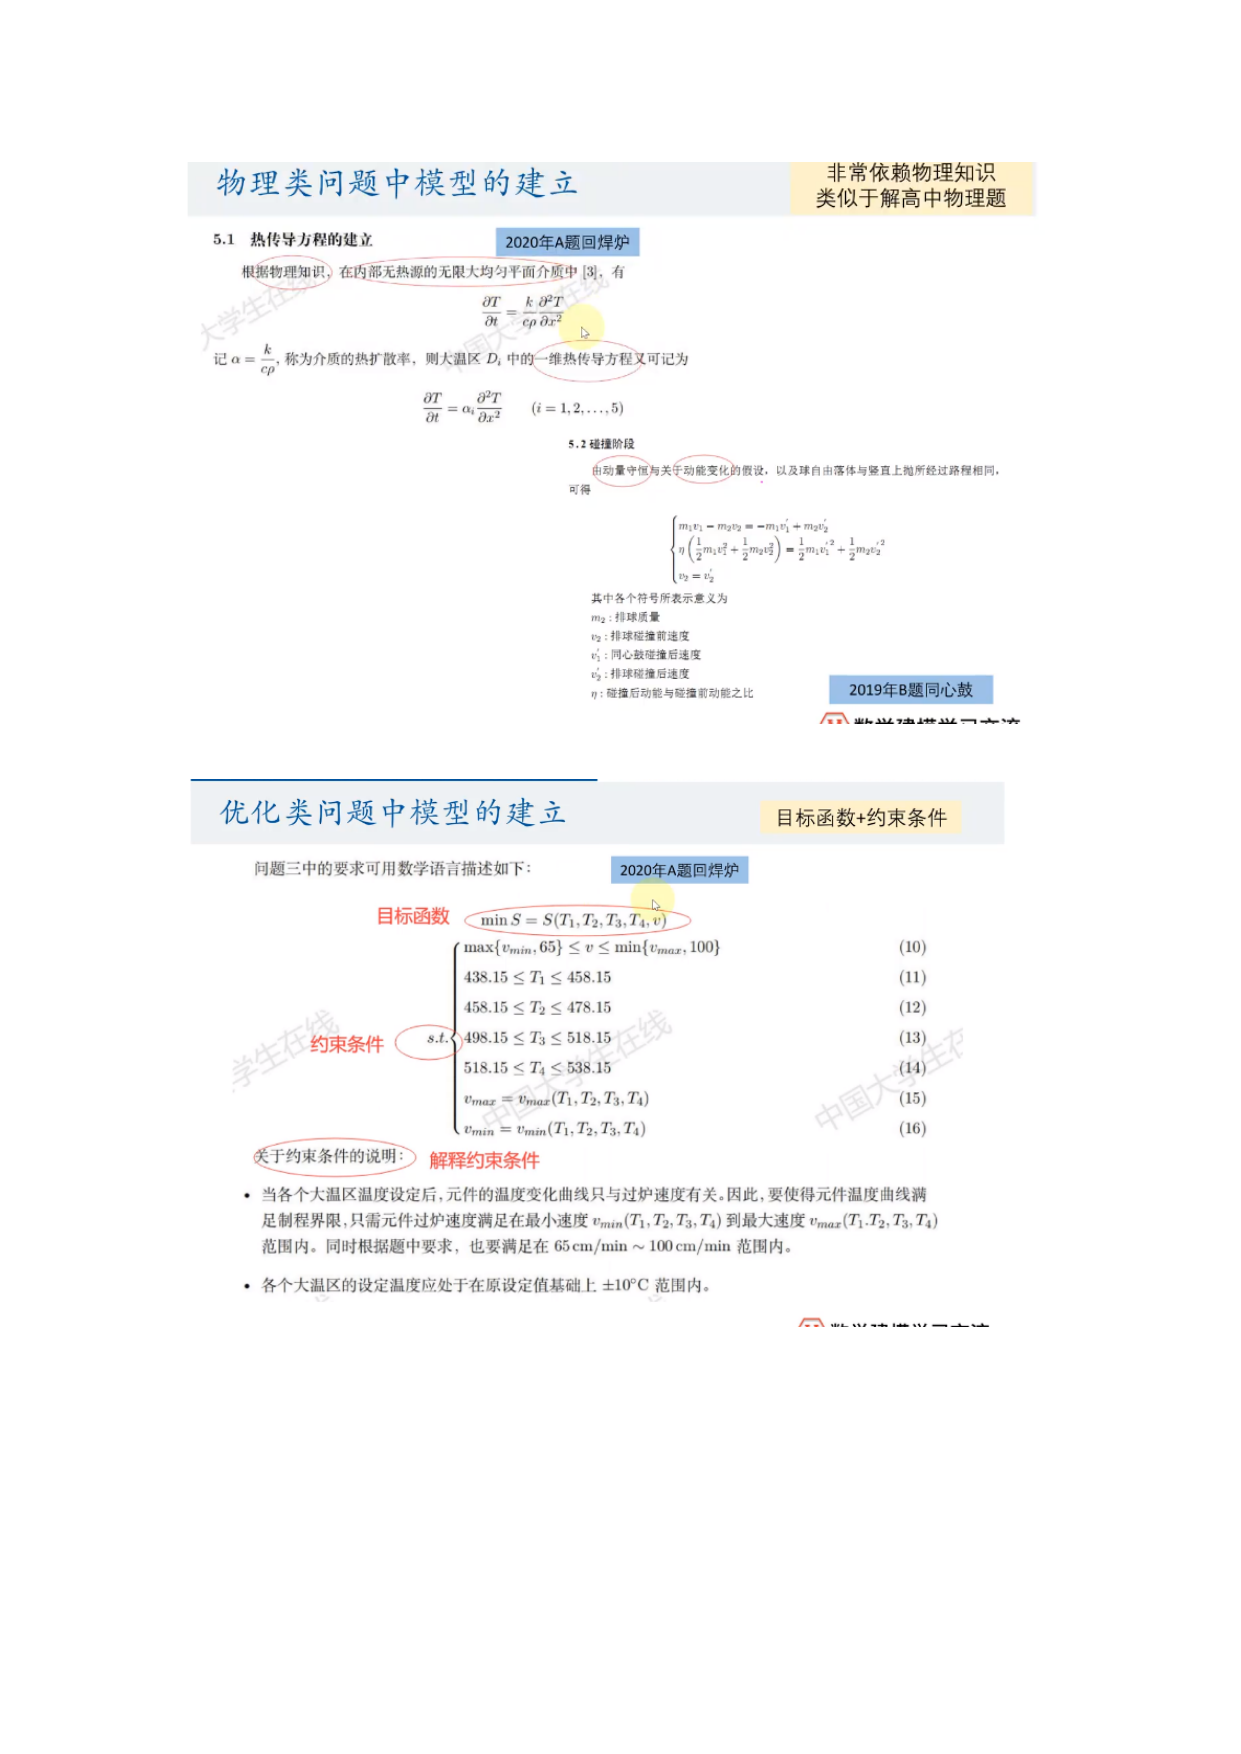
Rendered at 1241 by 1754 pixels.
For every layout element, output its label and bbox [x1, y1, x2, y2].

picture [187, 779, 1053, 1327]
picture [187, 162, 1053, 724]
